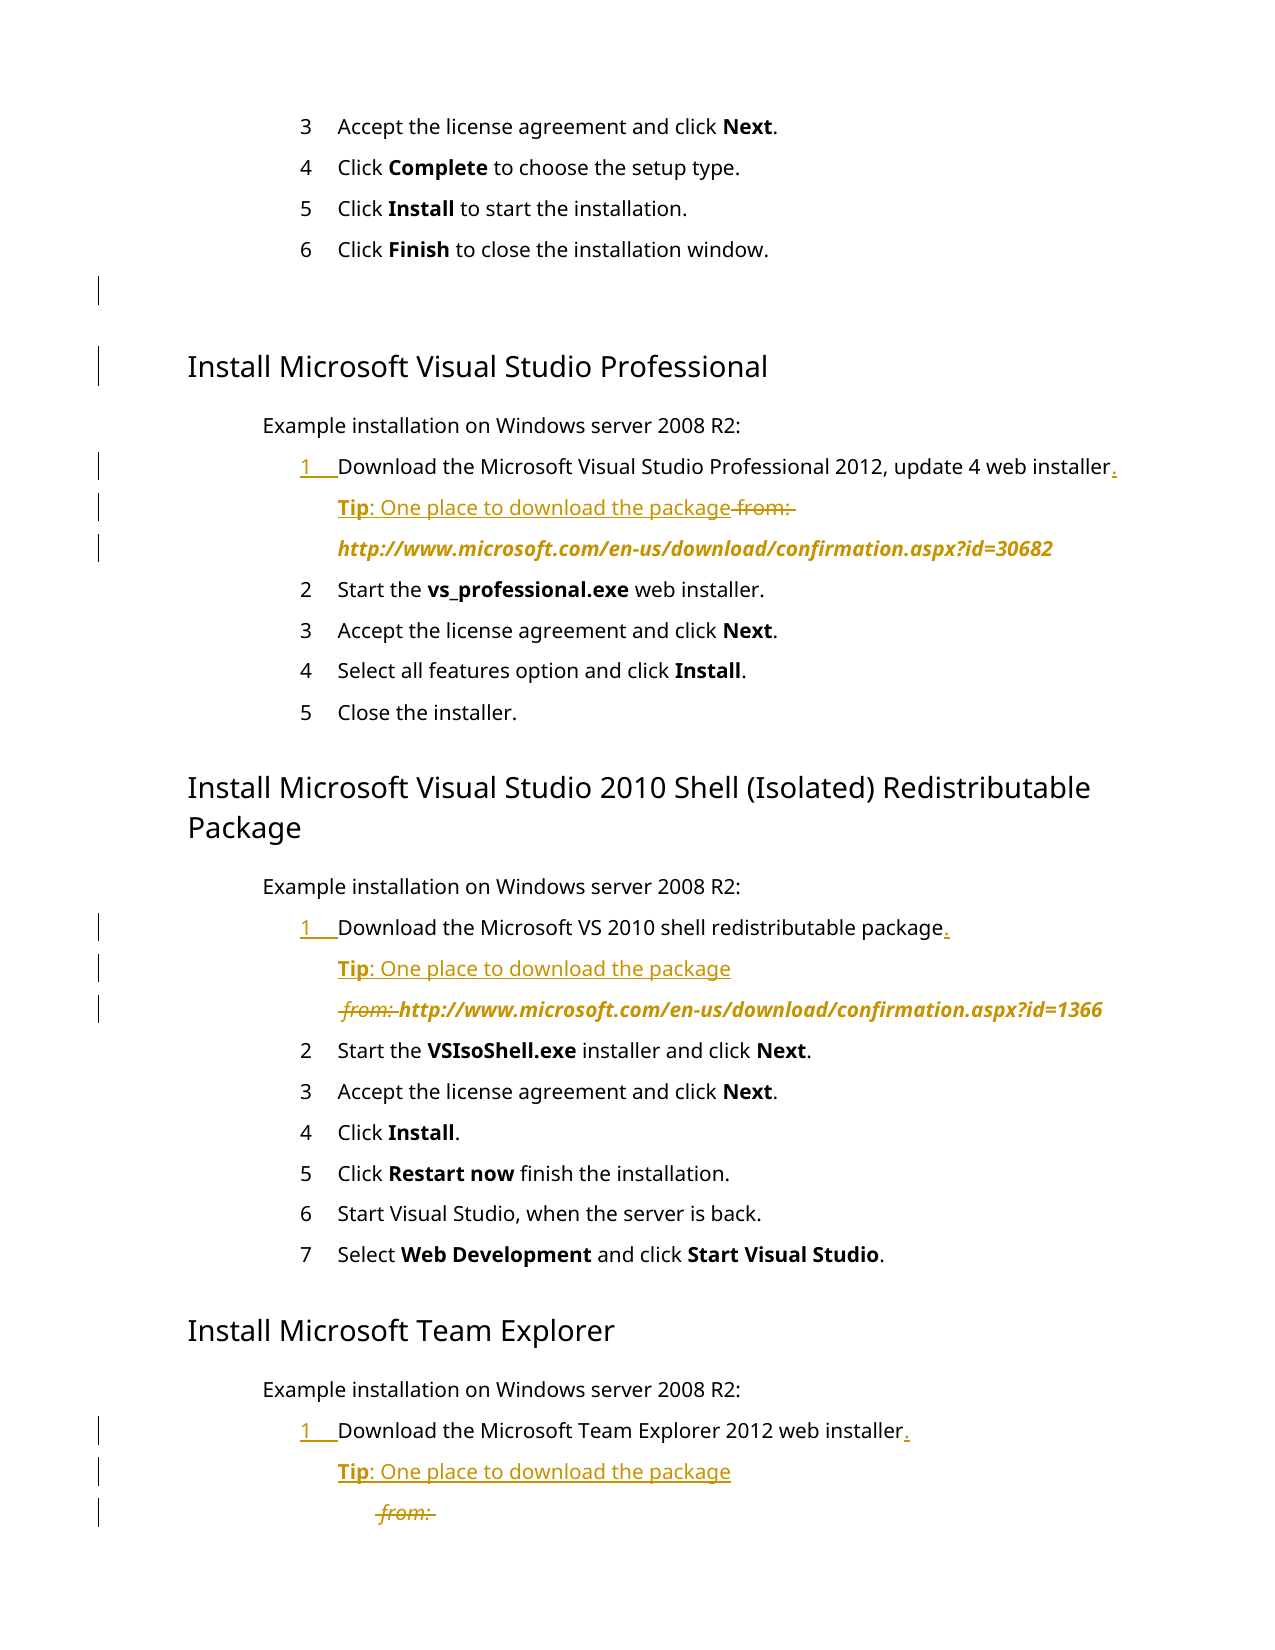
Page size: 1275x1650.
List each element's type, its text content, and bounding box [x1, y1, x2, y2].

text Example installation on Windows server 2008 R2: [262, 411, 1162, 439]
text Install Microsoft Team Explorer [187, 1311, 1162, 1350]
list Start Visual Studio, when the server is back. [300, 1199, 1162, 1228]
text Example installation on Windows server 2008 R2: [262, 1375, 1162, 1404]
list Download the Microsoft Visual Studio Professional 2012, update 4 web installer [300, 452, 1162, 480]
list Accept the license agreement and click Next. [300, 616, 1162, 644]
list Close the installer. [300, 698, 1162, 726]
text Example installation on Windows server 2008 R2: [262, 872, 1162, 901]
list Download the Microsoft VS 2010 shell redistributable package [300, 913, 1162, 941]
list Accept the license agreement and click Next. [300, 1077, 1162, 1105]
list Click Finish to close the installation window. [300, 235, 1162, 264]
list Click Complete to choose the setup type. [300, 153, 1162, 182]
list http://www.microsoft.com/en-us/download/confirmation.aspx?id=1366 [337, 995, 1162, 1023]
list Select all features option and click Install. [300, 657, 1162, 685]
list Click Restart now finish the installation. [300, 1159, 1162, 1187]
list Click Install. [300, 1118, 1162, 1146]
list http://www.microsoft.com/en-us/download/confirmation.aspx?id=30682 [300, 534, 1162, 562]
list Select Web Development and click Start Visual Studio. [300, 1241, 1162, 1269]
list Accept the license agreement and click Next. [300, 112, 1162, 141]
list Download the Microsoft Team Explorer 2012 web installer [300, 1416, 1162, 1445]
list Start the VSIsoShell.exe installer and click Next. [300, 1036, 1162, 1064]
list Start the vs_professional.exe web installer. [300, 575, 1162, 603]
text Install Microsoft Visual Studio Professional [187, 346, 1162, 386]
list Click Install to start the installation. [300, 194, 1162, 223]
text Install Microsoft Visual Studio 2010 Shell (Isolated) Redistributable Package [187, 768, 1162, 847]
